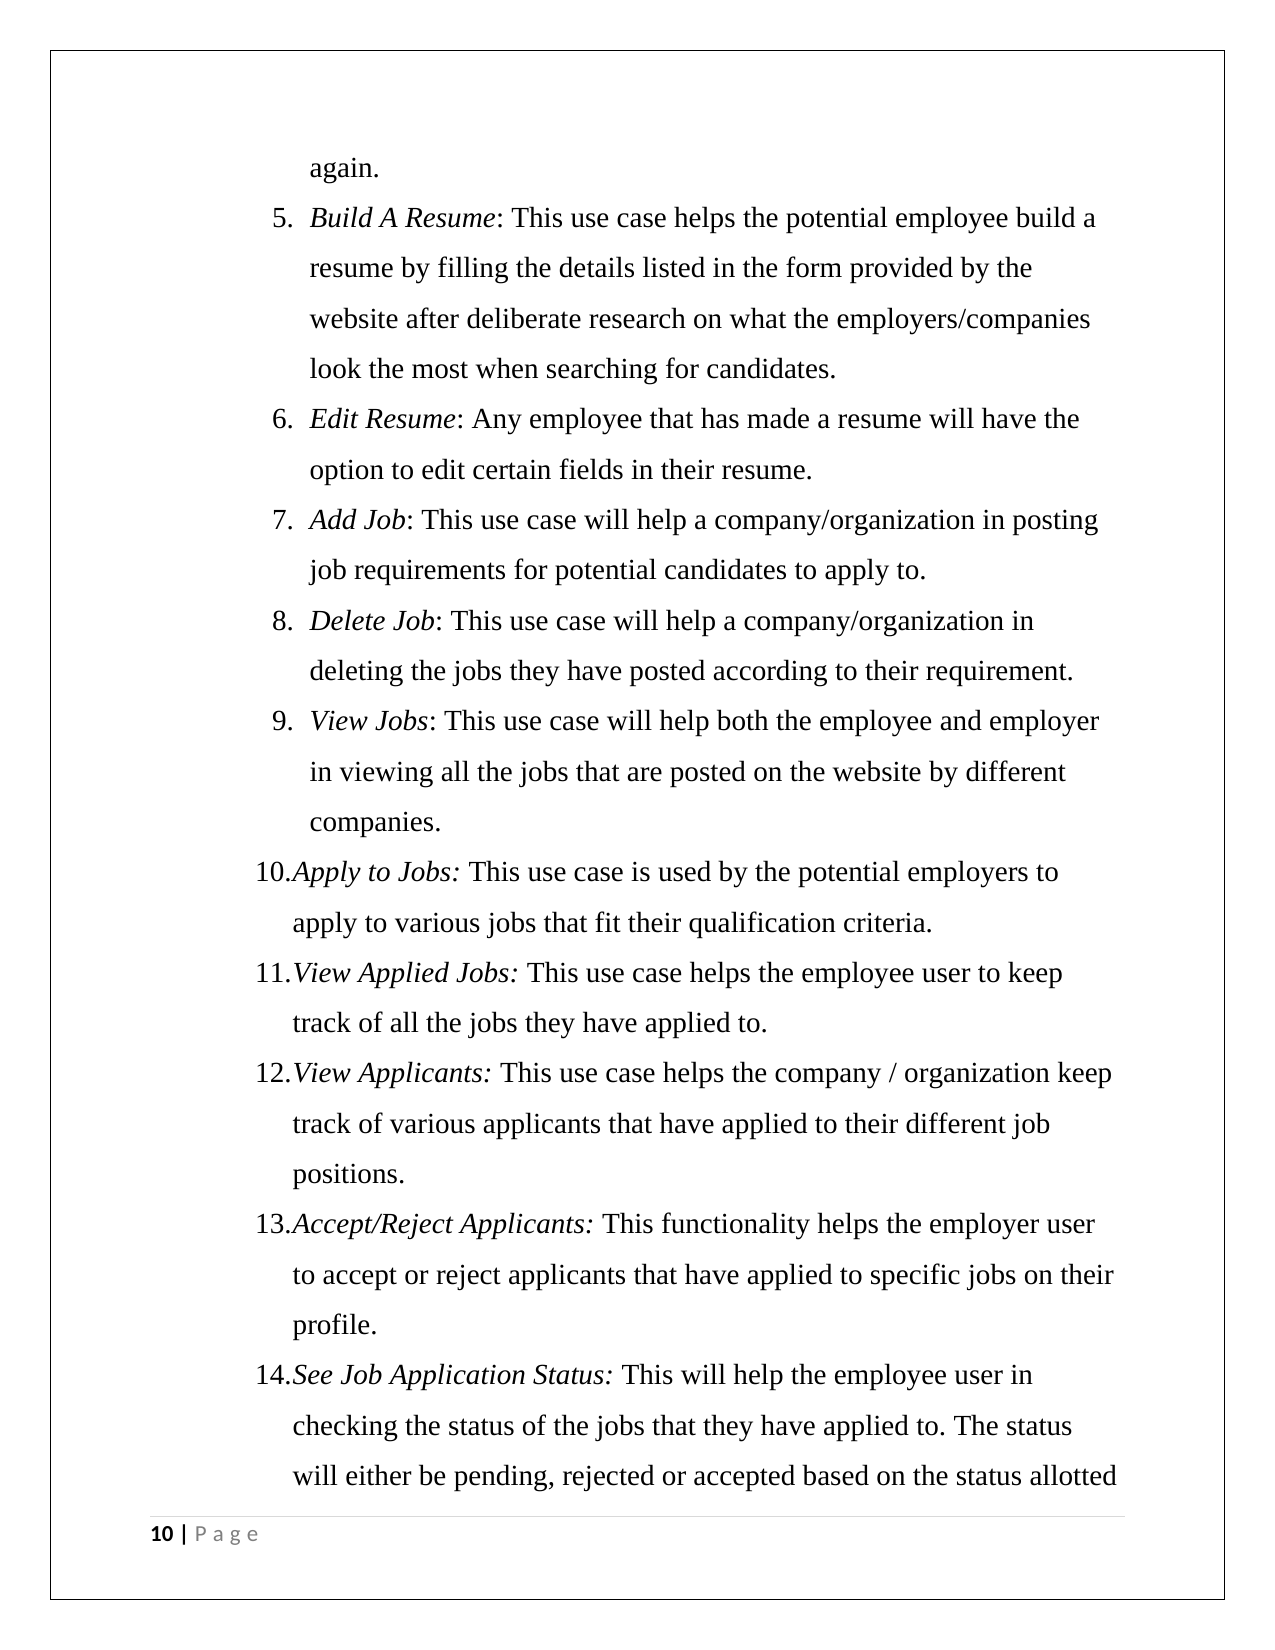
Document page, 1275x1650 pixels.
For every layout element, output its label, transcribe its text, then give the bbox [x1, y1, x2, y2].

list Accept/Reject Applicants: This functionality helps the employer user to accept or reject applicants that have applied to specific jobs on their profile. [255, 1207, 1125, 1341]
list View Jobs: This use case will help both the employee and employer in viewing all the jobs that are posted on the website by different companies. [272, 703, 1125, 838]
list Edit Resume: Any employee that has made a resume will have the option to edit certain fields in their resume. [272, 402, 1125, 485]
list View Applied Jobs: This use case helps the employee user to keep track of all the jobs they have applied to. [255, 955, 1125, 1039]
list Build A Resume: This use case helps the potential employee build a resume by filling the details listed in the form provided by the website after deliberate research on what the employers/companies look the most when searching for candidates. [272, 200, 1125, 385]
list Delete Job: This use case will help a company/organization in deleting the jobs they have posted according to their requirement. [272, 603, 1125, 687]
list Apply to Jobs: This use case is used by the potential employers to apply to various jobs that fit their qualification criteria. [255, 854, 1125, 938]
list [272, 150, 1125, 183]
list View Applicants: This use case helps the company / organization keep track of various applicants that have applied to their different job positions. [255, 1056, 1125, 1190]
list Add Job: This use case will help a company/organization in posting job requirements for potential candidates to apply to. [272, 502, 1125, 586]
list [255, 1357, 1125, 1492]
